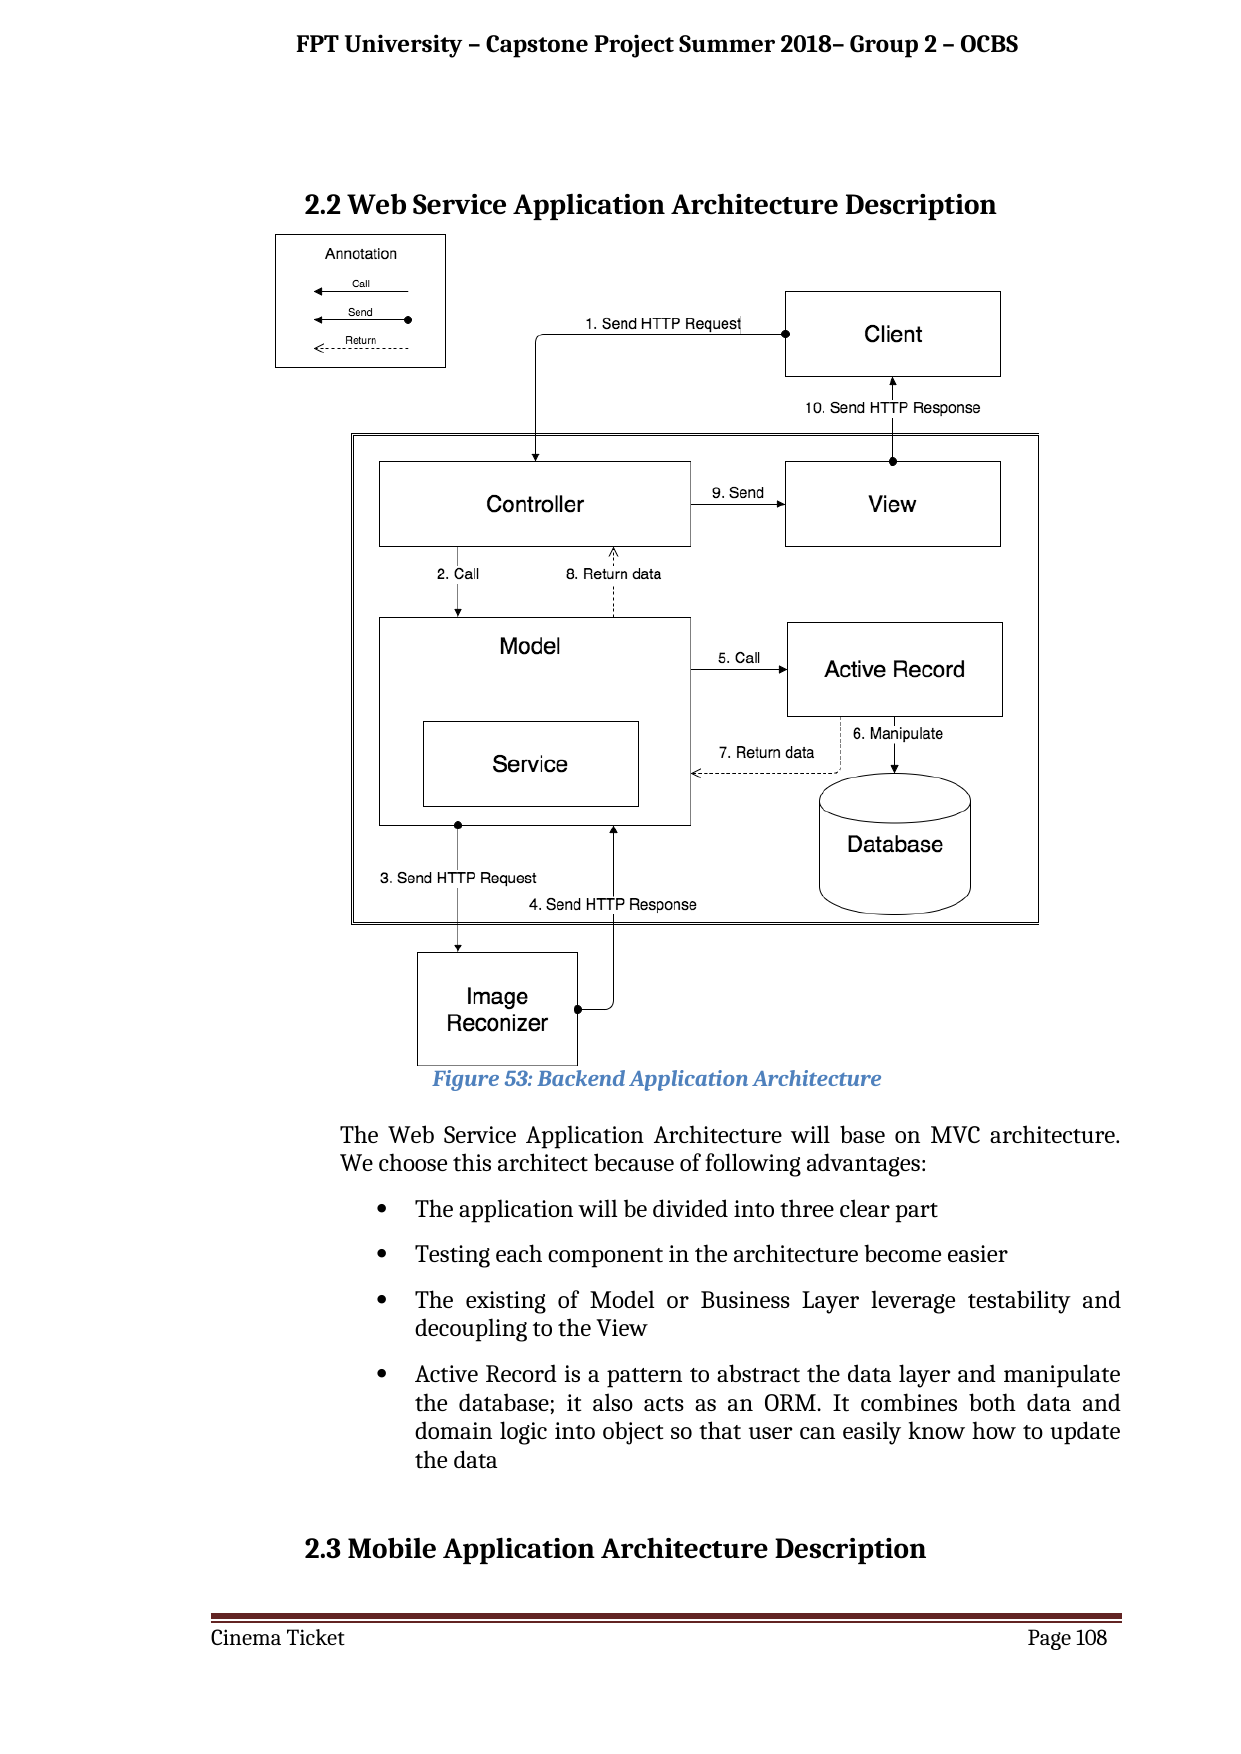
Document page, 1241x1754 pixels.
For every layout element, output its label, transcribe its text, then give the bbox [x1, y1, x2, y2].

list Active Record is a pattern to abstract the data layer and manipulate the database; it also acts as an ORM. It combines both data and domain logic into object so that user can easily know how to update the data [377, 1360, 1122, 1475]
subtitle Mobile Application Architecture Description [304, 1532, 1122, 1566]
list Testing each component in the architecture become easier [377, 1240, 1122, 1269]
list The existing of Model or Business Layer leverage testability and decoupling to the View [377, 1286, 1122, 1343]
text The Web Service Application Architecture will base on MVC architecture. We choose this architect because of following advantages: [340, 1121, 1122, 1178]
text Figure 53: Backend Application Architecture [192, 1066, 1122, 1092]
list The application will be divided into three clear part [377, 1195, 1122, 1223]
subtitle Web Service Application Architecture Description [304, 188, 1122, 222]
